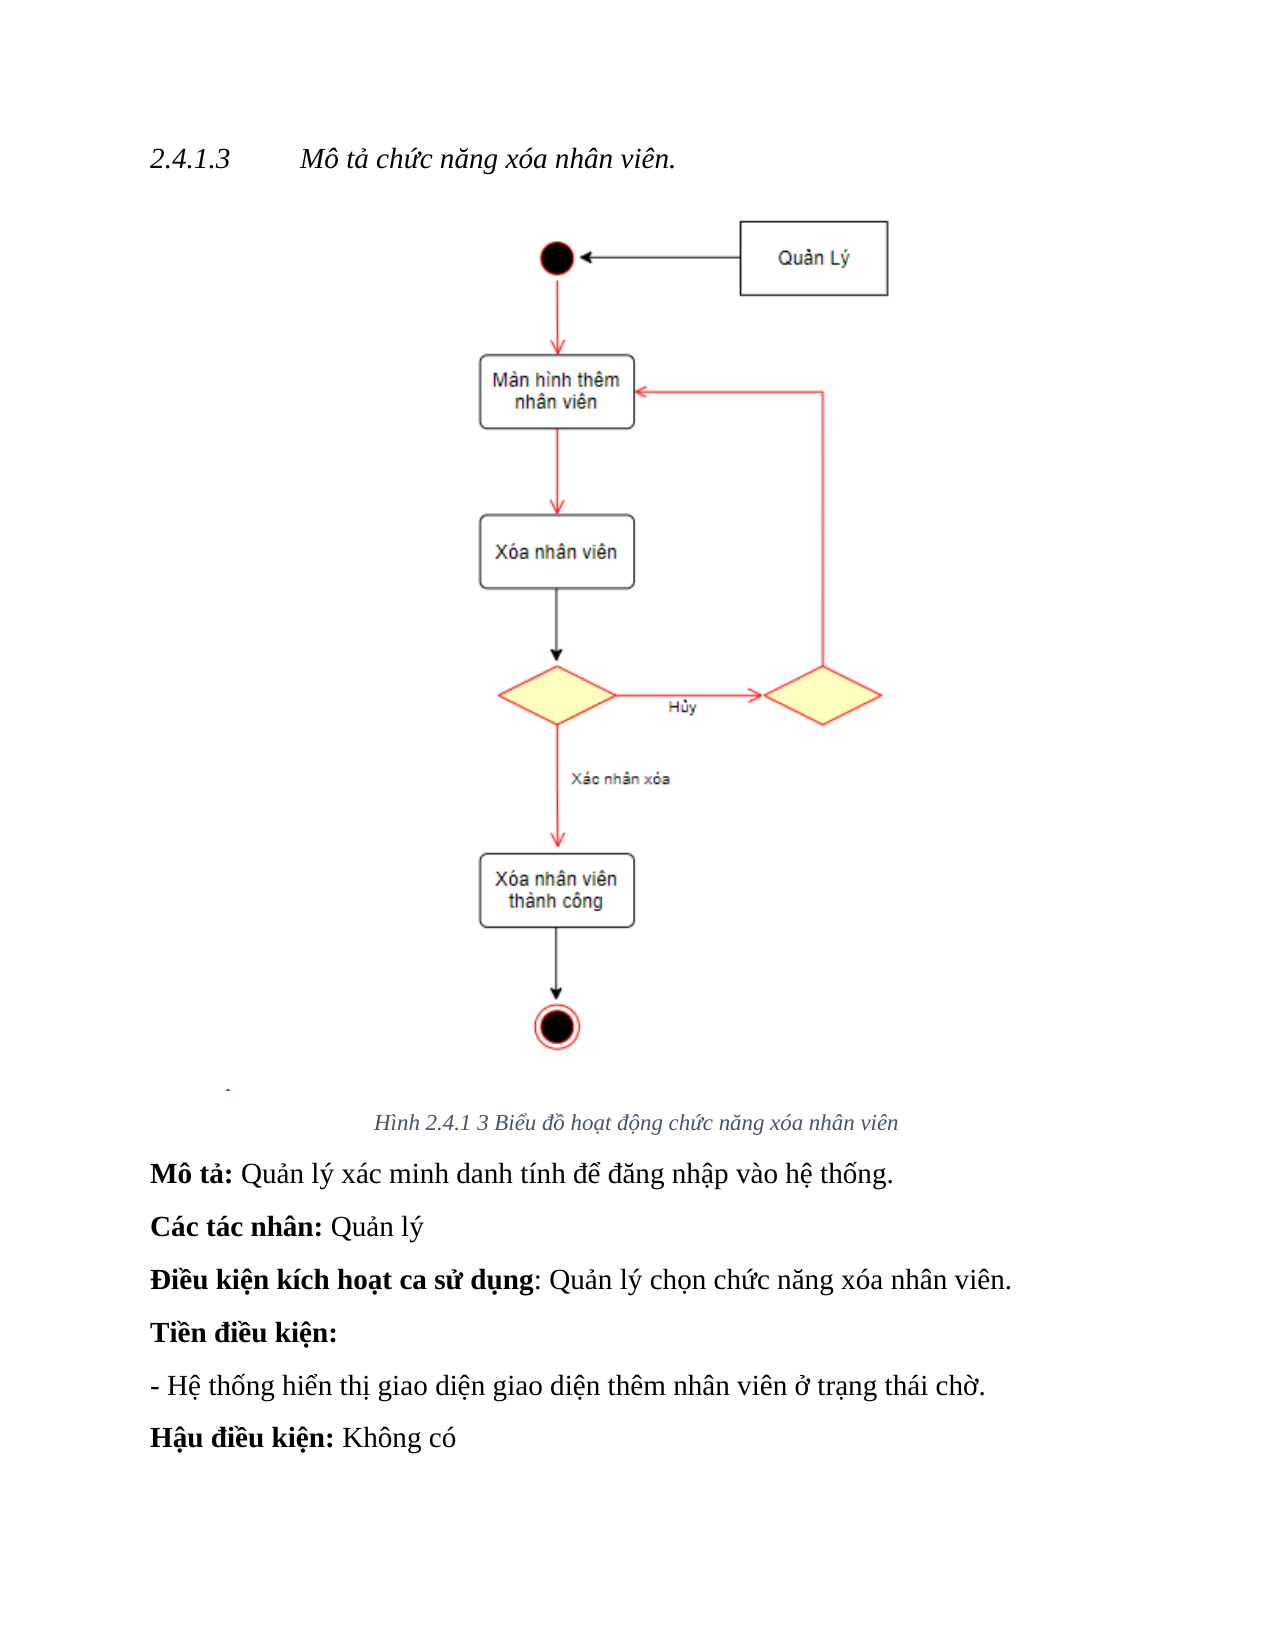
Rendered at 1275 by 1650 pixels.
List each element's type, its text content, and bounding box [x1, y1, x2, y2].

picture [225, 179, 1050, 1091]
text Các tác nhân: Quản lý [150, 1209, 1125, 1243]
text - Hệ thống hiển thị giao diện giao diện thêm nhân viên ở trạng thái chờ. [150, 1368, 1125, 1401]
text Hậu điều kiện: Không có [150, 1421, 1125, 1454]
text Mô tả: Quản lý xác minh danh tính để đăng nhập vào hệ thống. [150, 1157, 1125, 1190]
text Hình 2.4.1 3 Biểu đồ hoạt động chức năng xóa nhân viên [150, 1109, 1125, 1136]
subtitle Mô tả chức năng xóa nhân viên. [150, 150, 1125, 173]
text Tiền điều kiện: [150, 1315, 1125, 1348]
text Điều kiện kích hoạt ca sử dụng: Quản lý chọn chức năng xóa nhân viên. [150, 1262, 1125, 1296]
